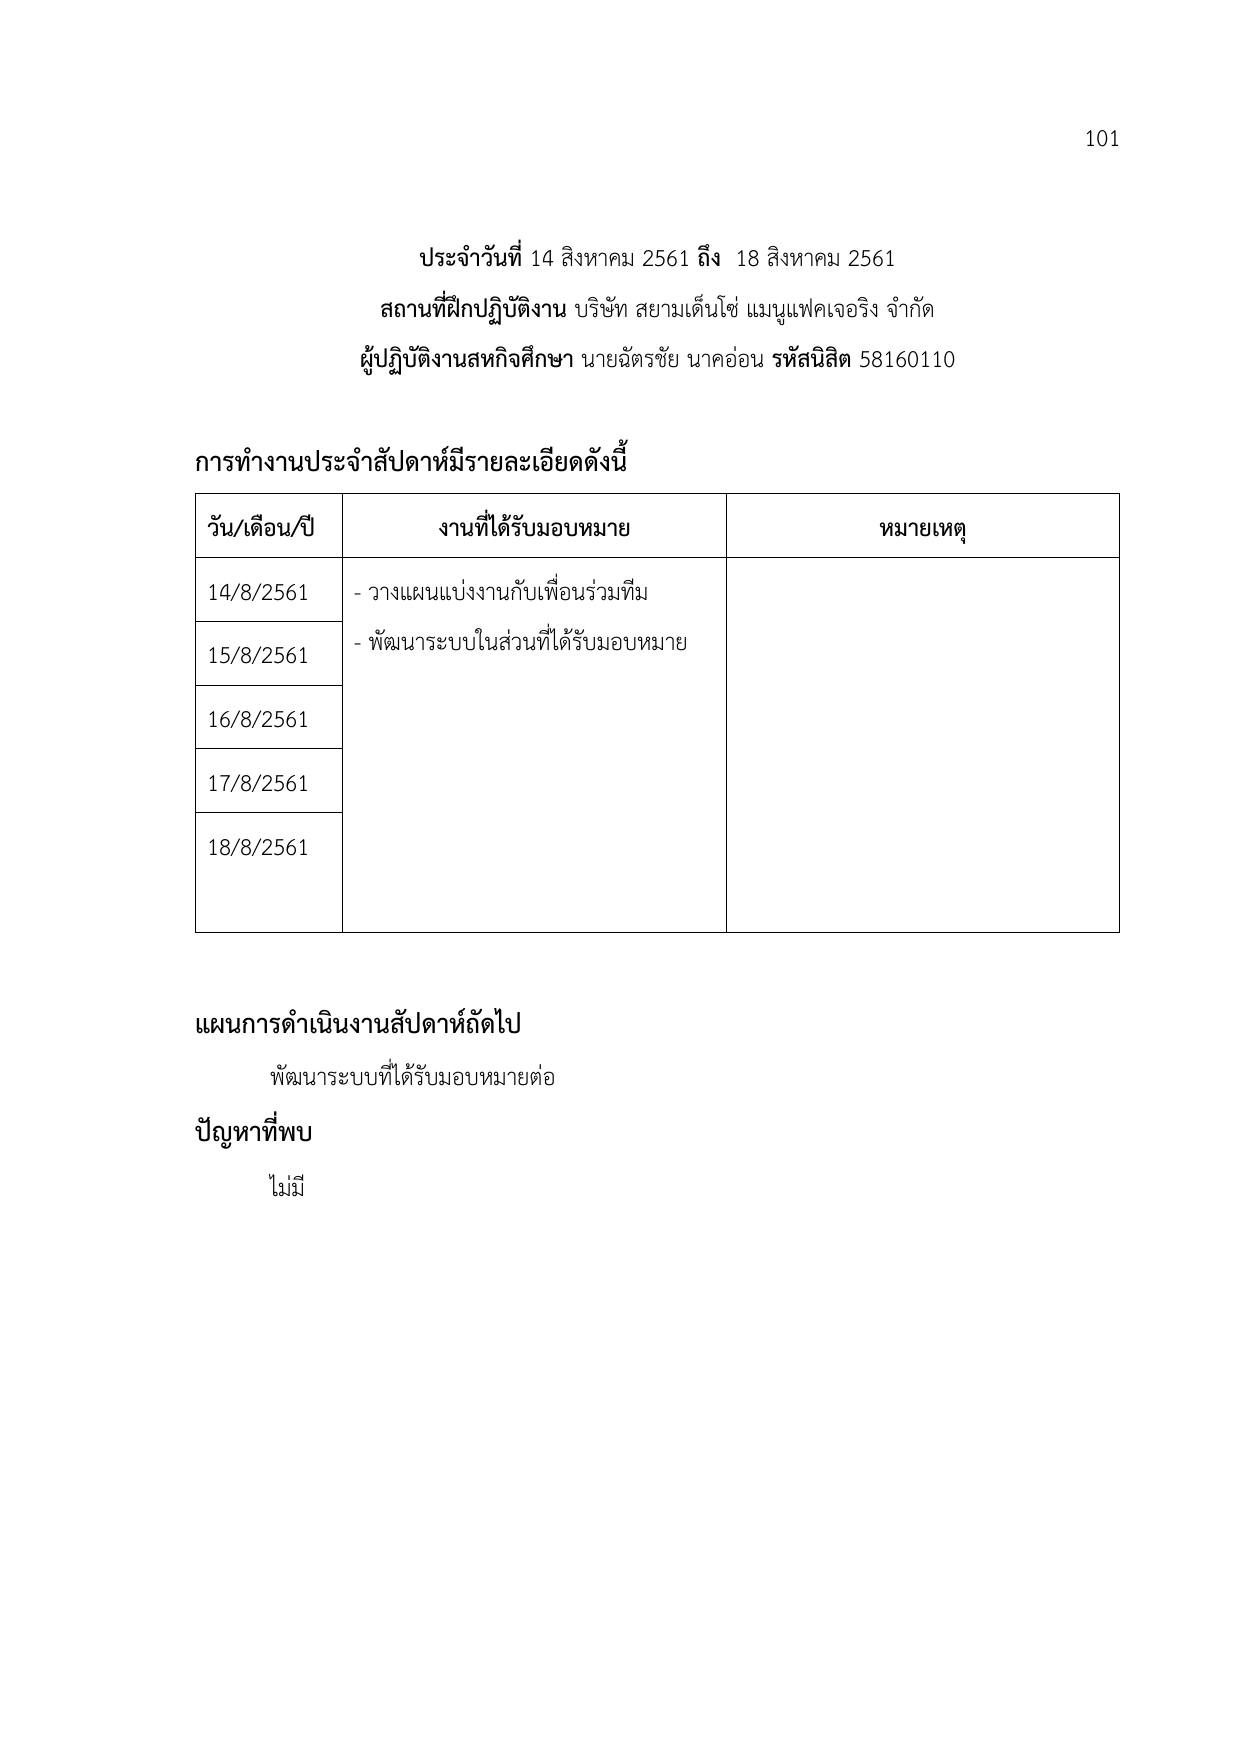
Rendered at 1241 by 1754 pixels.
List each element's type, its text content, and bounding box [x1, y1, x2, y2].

text การทำงานประจำสัปดาห์มีรายละเอียดดังนี้ [195, 438, 1120, 481]
table_cell 16/8/2561 [196, 686, 342, 748]
text ผู้ปฏิบัติงานสหกิจศึกษา นายฉัตรชัย นาคอ่อน รหัสนิสิต 58160110 [195, 338, 1120, 376]
text ปัญหาที่พบ [195, 1109, 1120, 1151]
table_header วัน/เดือน/ปี [196, 494, 342, 557]
table_cell 15/8/2561 [196, 622, 342, 684]
table_cell [727, 558, 1119, 932]
table_header หมายเหตุ [727, 494, 1119, 557]
table_cell 14/8/2561 [196, 558, 342, 621]
table_cell - วางแผนแบ่งงานกับเพื่อนร่วมทีม - พัฒนาระบบในส่วนที่ได้รับมอบหมาย [343, 558, 726, 932]
text แผนการดำเนินงานสัปดาห์ถัดไป [195, 1001, 1120, 1043]
table_cell 17/8/2561 [196, 749, 342, 812]
text ไม่มี [195, 1167, 1120, 1205]
text ประจำวันที่ 14 สิงหาคม 2561 ถึง 18 สิงหาคม 2561 [195, 237, 1120, 275]
table_cell 18/8/2561 [196, 813, 342, 932]
table_header งานที่ได้รับมอบหมาย [343, 494, 726, 557]
text พัฒนาระบบที่ได้รับมอบหมายต่อ [195, 1056, 1120, 1093]
text สถานที่ฝึกปฏิบัติงาน บริษัท สยามเด็นโซ่ แมนูแฟคเจอริง จำกัด [195, 288, 1120, 325]
